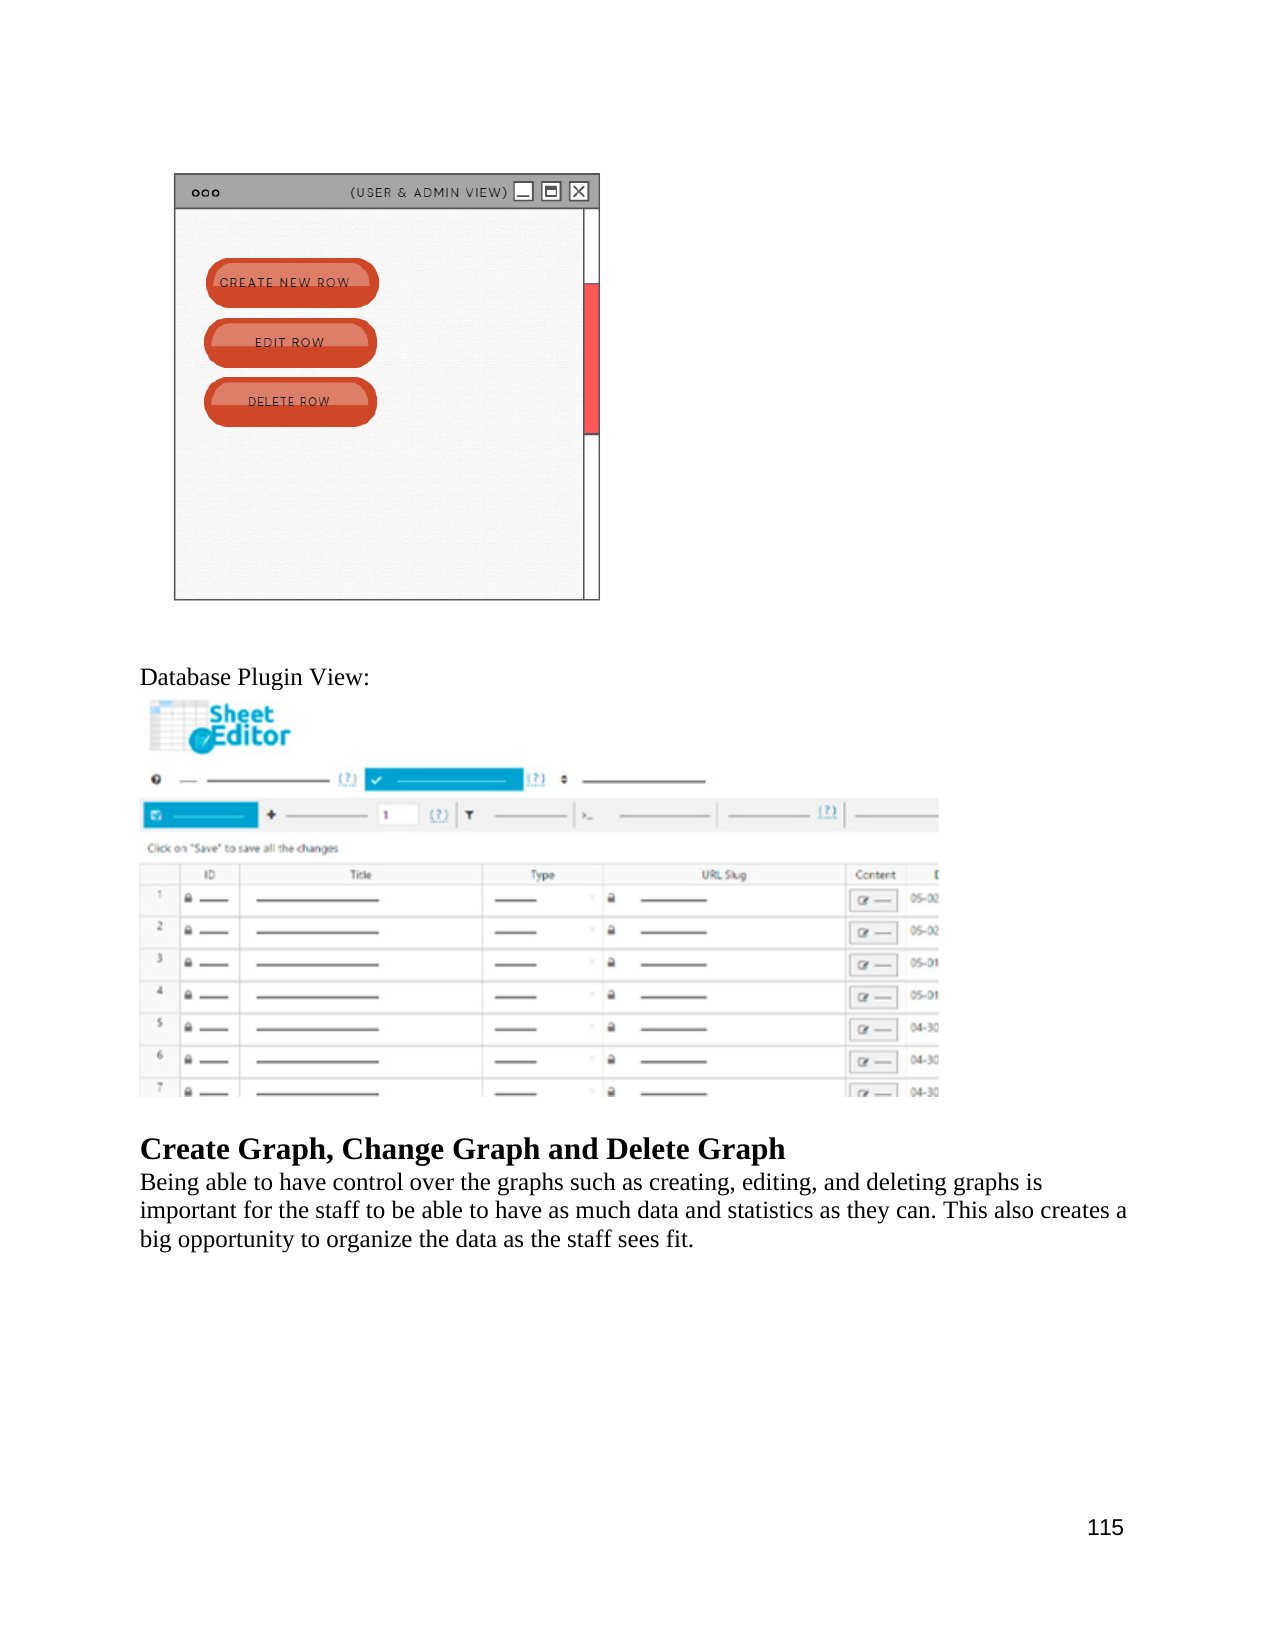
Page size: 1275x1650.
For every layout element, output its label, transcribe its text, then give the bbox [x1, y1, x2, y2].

picture [139, 143, 633, 629]
text Being able to have control over the graphs such as creating, editing, and deleting graphs is important for the staff to be able to have as much data and statistics as they can. This also creates a big opportunity to organize the data as the staff sees fit. [139, 1167, 1139, 1253]
text Create Graph, Change Graph and Delete Graph [139, 1131, 1139, 1167]
picture [139, 690, 939, 1097]
text Database Plugin View: [139, 662, 1139, 691]
